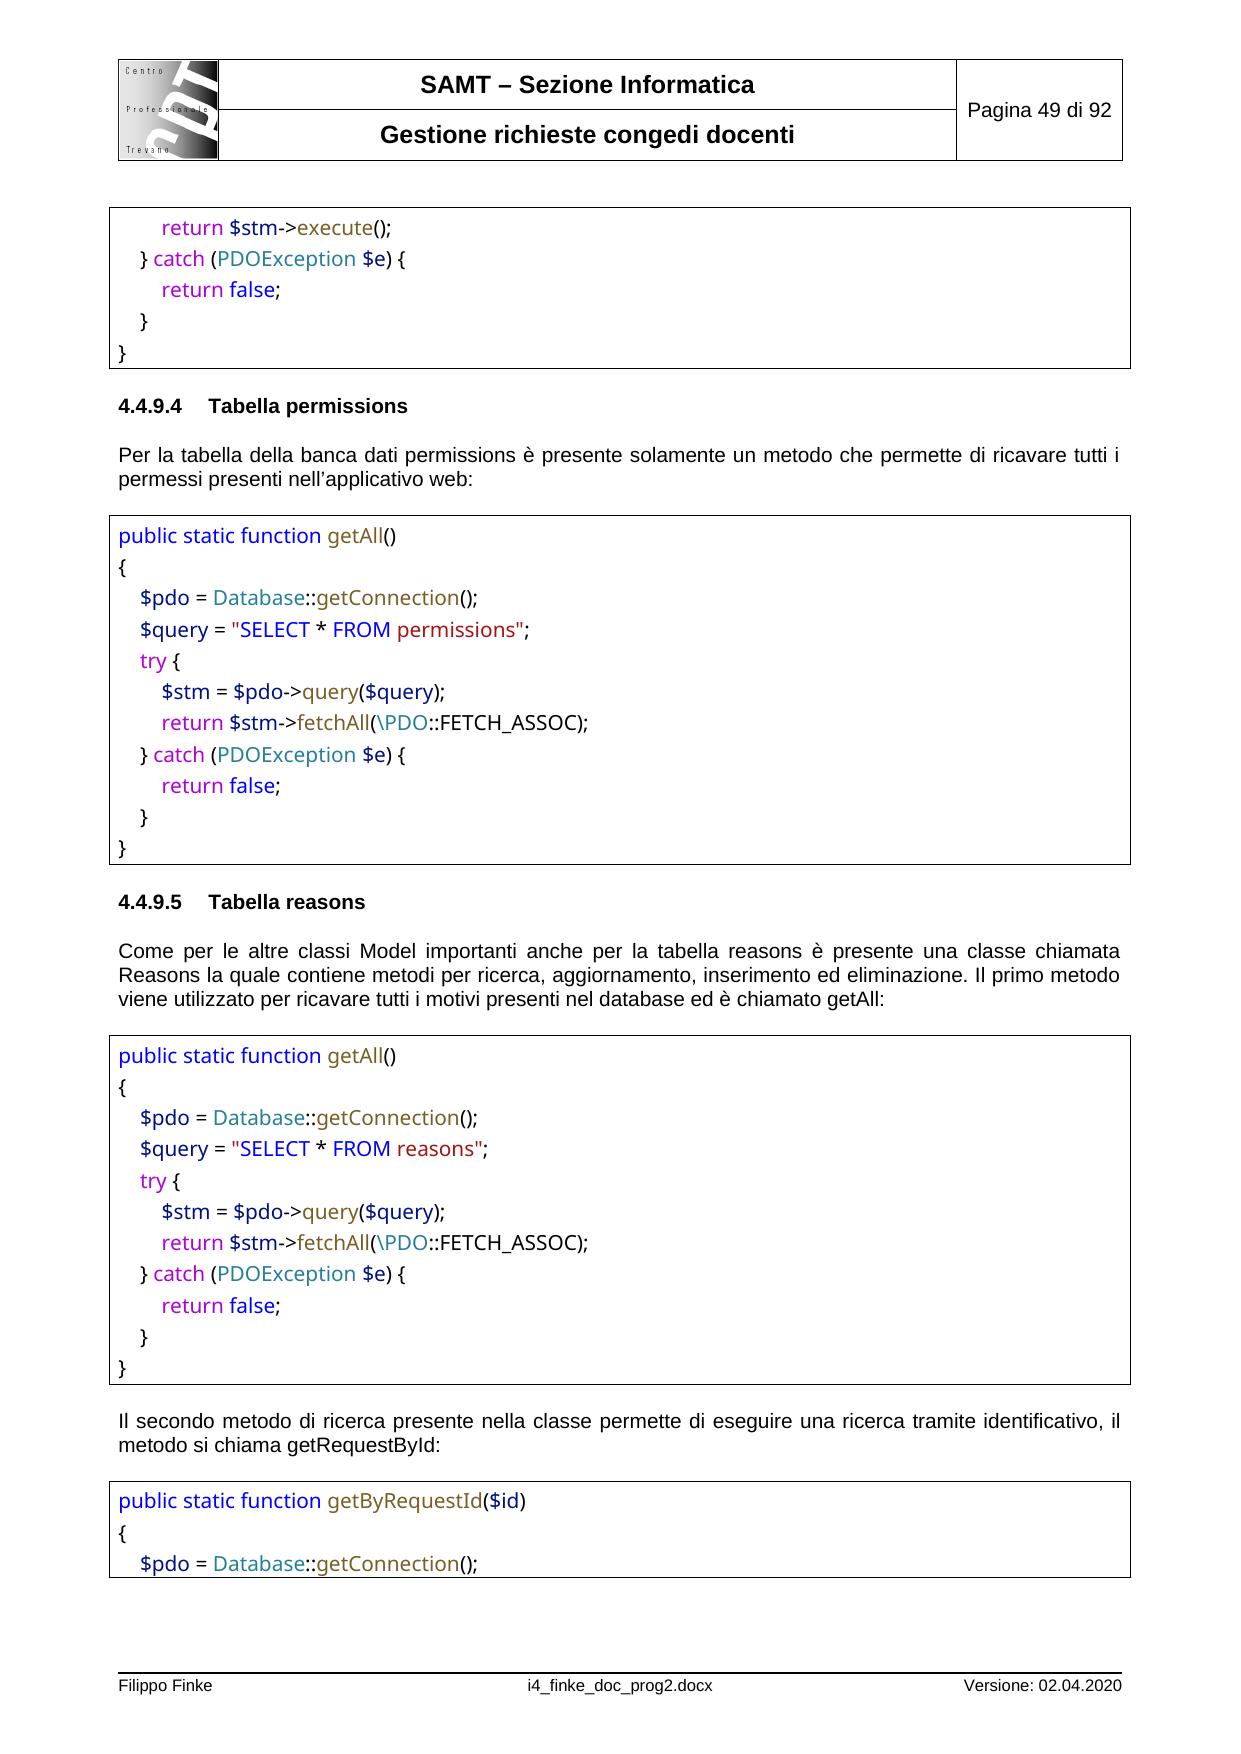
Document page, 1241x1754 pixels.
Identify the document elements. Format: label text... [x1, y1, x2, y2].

text } [118, 304, 1122, 332]
text } [110, 332, 1130, 368]
text } catch (PDOException $e) { [118, 1257, 1122, 1288]
text $pdo = Database::getConnection(); [118, 1101, 1122, 1132]
text $pdo = Database::getConnection(); [118, 581, 1122, 612]
text $stm = $pdo->query($query); [118, 1194, 1122, 1226]
text Per la tabella della banca dati permissions è presente solamente un metodo che permette di ricavare tutti i permessi presenti nell’applicativo web: [118, 443, 1122, 491]
text return $stm->execute(); [110, 208, 1130, 241]
text { [118, 549, 1122, 581]
text Il secondo metodo di ricerca presente nella classe permette di eseguire una ricerca tramite identificativo, il metodo si chiama getRequestById: [118, 1409, 1122, 1457]
picture [118, 60, 218, 159]
text Come per le altre classi Model importanti anche per la tabella reasons è presente una classe chiamata Reasons la quale contiene metodi per ricerca, aggiornamento, inserimento ed eliminazione. Il primo metodo viene utilizzato per ricavare tutti i motivi presenti nel database ed è chiamato getAll: [118, 939, 1122, 1011]
text public static function getAll() [110, 516, 1130, 549]
text return $stm->fetchAll(\PDO::FETCH_ASSOC); [118, 1226, 1122, 1257]
text $stm = $pdo->query($query); [118, 674, 1122, 706]
text return $stm->fetchAll(\PDO::FETCH_ASSOC); [118, 706, 1122, 737]
subtitle Tabella reasons [118, 890, 1122, 914]
text try { [118, 643, 1122, 674]
text } [118, 1319, 1122, 1347]
text return false; [118, 768, 1122, 799]
text public static function getAll() [110, 1036, 1130, 1069]
text $query = "SELECT * FROM reasons"; [118, 1132, 1122, 1163]
text public static function getByRequestId($id) [110, 1482, 1130, 1515]
text return false; [118, 1288, 1122, 1319]
subtitle Tabella permissions [118, 394, 1122, 418]
text } catch (PDOException $e) { [118, 241, 1122, 272]
text try { [118, 1163, 1122, 1194]
text $query = "SELECT * FROM permissions"; [118, 612, 1122, 643]
text } catch (PDOException $e) { [118, 737, 1122, 768]
text { [118, 1515, 1122, 1546]
text } [110, 828, 1130, 864]
text { [118, 1069, 1122, 1101]
text $pdo = Database::getConnection(); [118, 1546, 1122, 1577]
text } [118, 799, 1122, 828]
text return false; [118, 272, 1122, 304]
text } [110, 1347, 1130, 1384]
